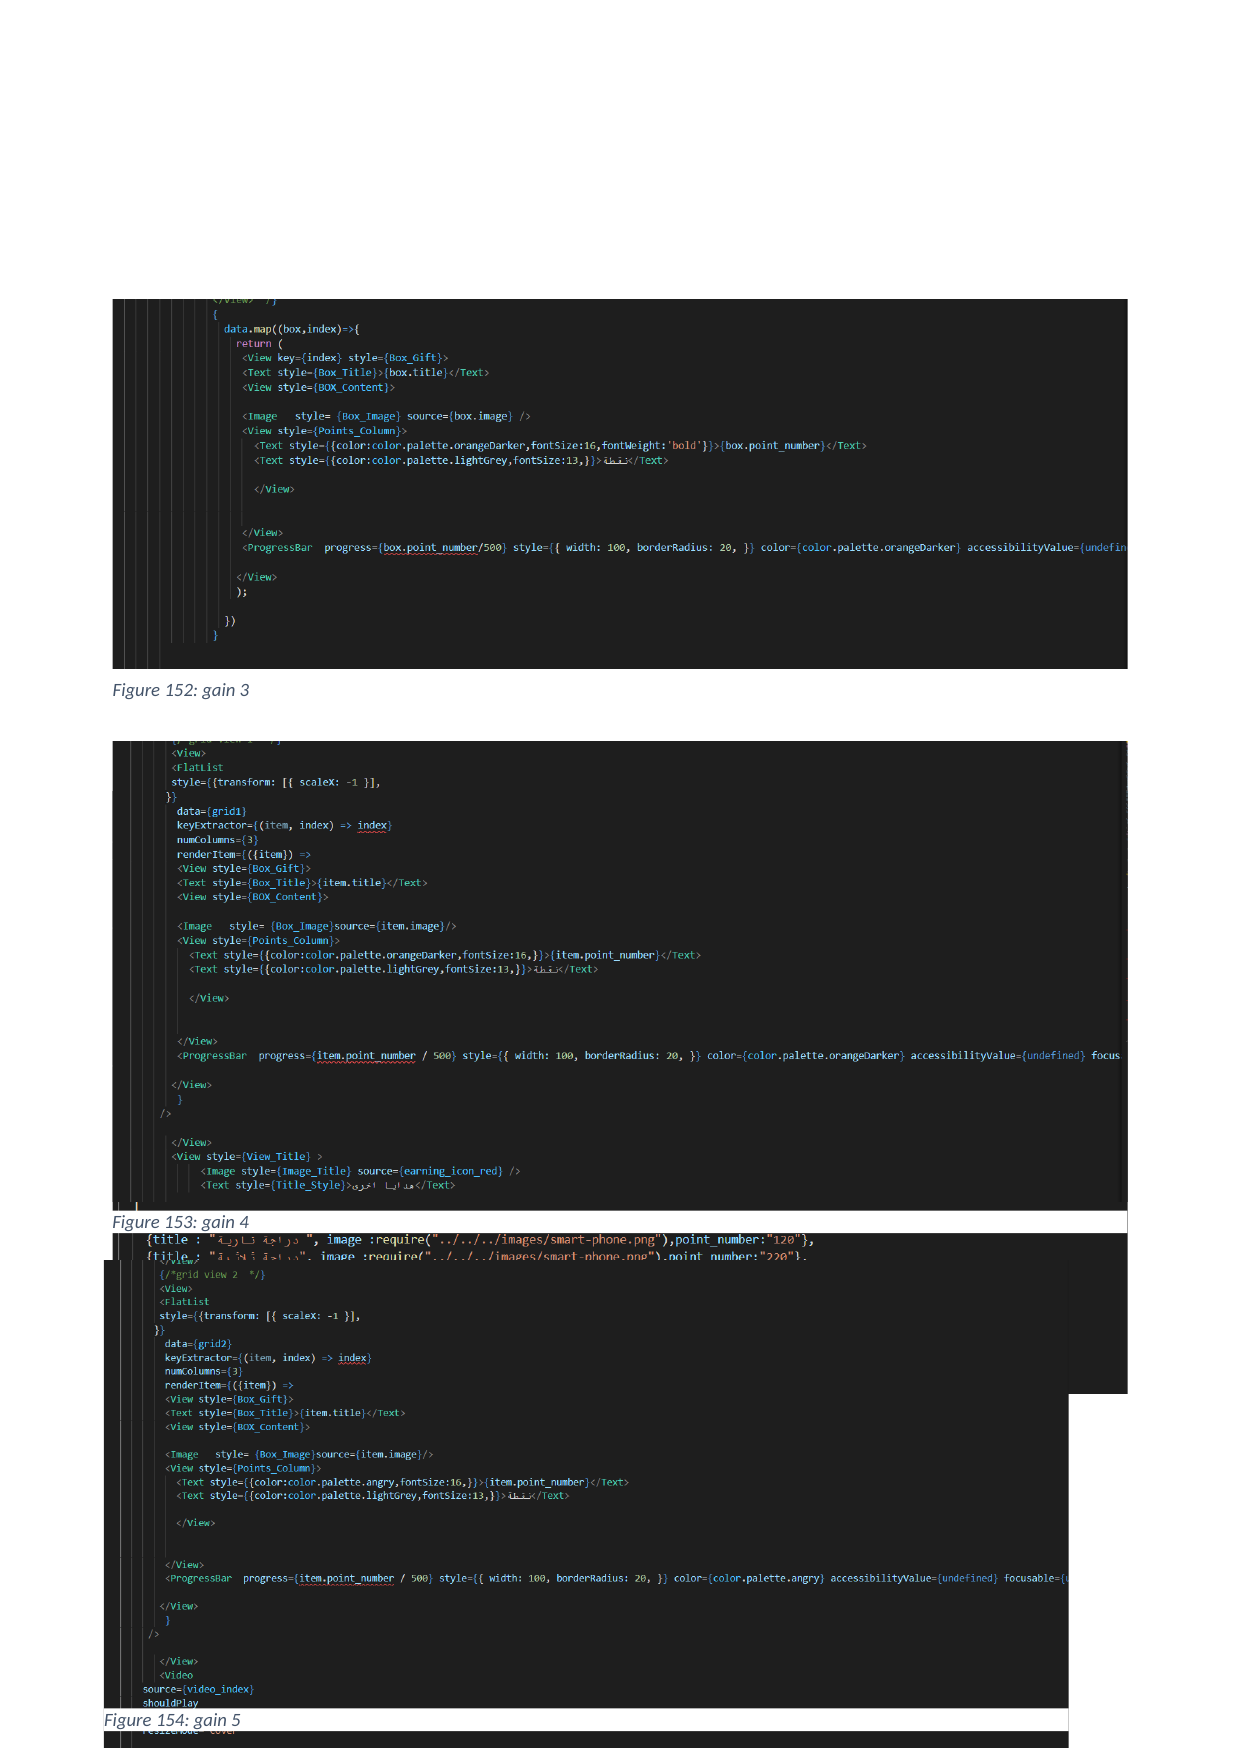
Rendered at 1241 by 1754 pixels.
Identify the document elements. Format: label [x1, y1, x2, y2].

picture [112, 741, 1128, 1210]
picture [103, 1234, 1128, 1708]
picture [112, 299, 1128, 669]
picture [103, 1732, 1069, 1748]
